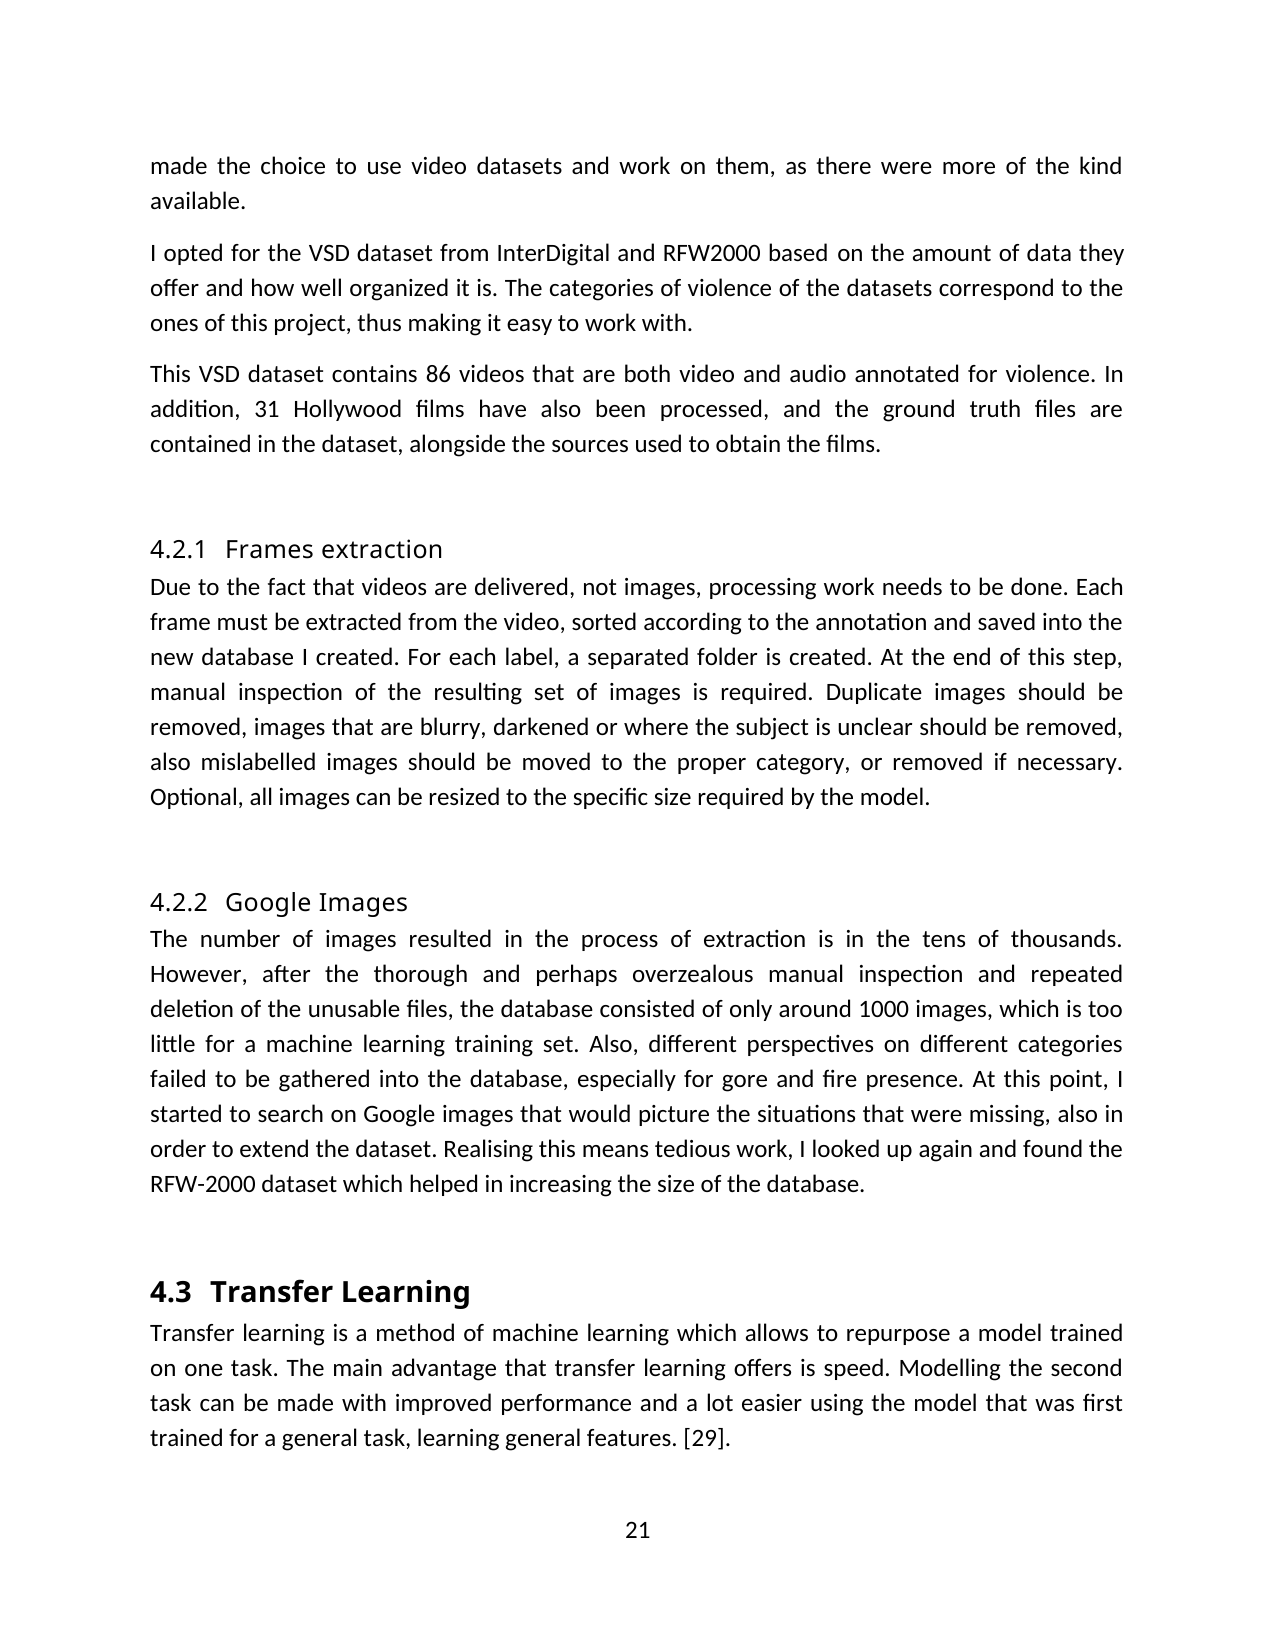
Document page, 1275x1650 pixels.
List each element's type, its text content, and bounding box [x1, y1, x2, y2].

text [150, 150, 1125, 216]
subtitle Transfer Learning [150, 1272, 1125, 1311]
text The number of images resulted in the process of extraction is in the tens of thousands. However, after the thorough and perhaps overzealous manual inspection and repeated deletion of the unusable files, the database consisted of only around 1000 images, which is too little for a machine learning training set. Also, different perspectives on different categories failed to be gathered into the database, especially for gore and fire presence. At this point, I started to search on Google images that would picture the situations that were missing, also in order to extend the dataset. Realising this means tedious work, I looked up again and found the RFW-2000 dataset which helped in increasing the size of the database. [150, 923, 1125, 1199]
text Transfer learning is a method of machine learning which allows to repurpose a model trained on one task. The main advantage that transfer learning offers is speed. Modelling the second task can be made with improved performance and a lot easier using the model that was first trained for a general task, learning general features. [29]. [150, 1317, 1125, 1453]
text Due to the fact that videos are delivered, not images, processing work needs to be done. Each frame must be extracted from the video, sorted according to the annotation and saved into the new database I created. For each label, a separated folder is created. At the end of this step, manual inspection of the resulting set of images is required. Duplicate images should be removed, images that are blurry, darkened or where the subject is unclear should be removed, also mislabelled images should be moved to the proper category, or removed if necessary. Optional, all images can be resized to the specific size required by the model. [150, 571, 1125, 811]
subtitle Frames extraction [150, 532, 1125, 566]
subtitle Google Images [150, 884, 1125, 918]
text This VSD dataset contains 86 videos that are both video and audio annotated for violence. In addition, 31 Hollywood films have also been processed, and the ground truth files are contained in the dataset, alongside the sources used to obtain the films. [150, 358, 1125, 459]
text I opted for the VSD dataset from InterDigital and RFW2000 based on the amount of data they offer and how well organized it is. The categories of violence of the datasets correspond to the ones of this project, thus making it easy to work with. [150, 237, 1125, 337]
